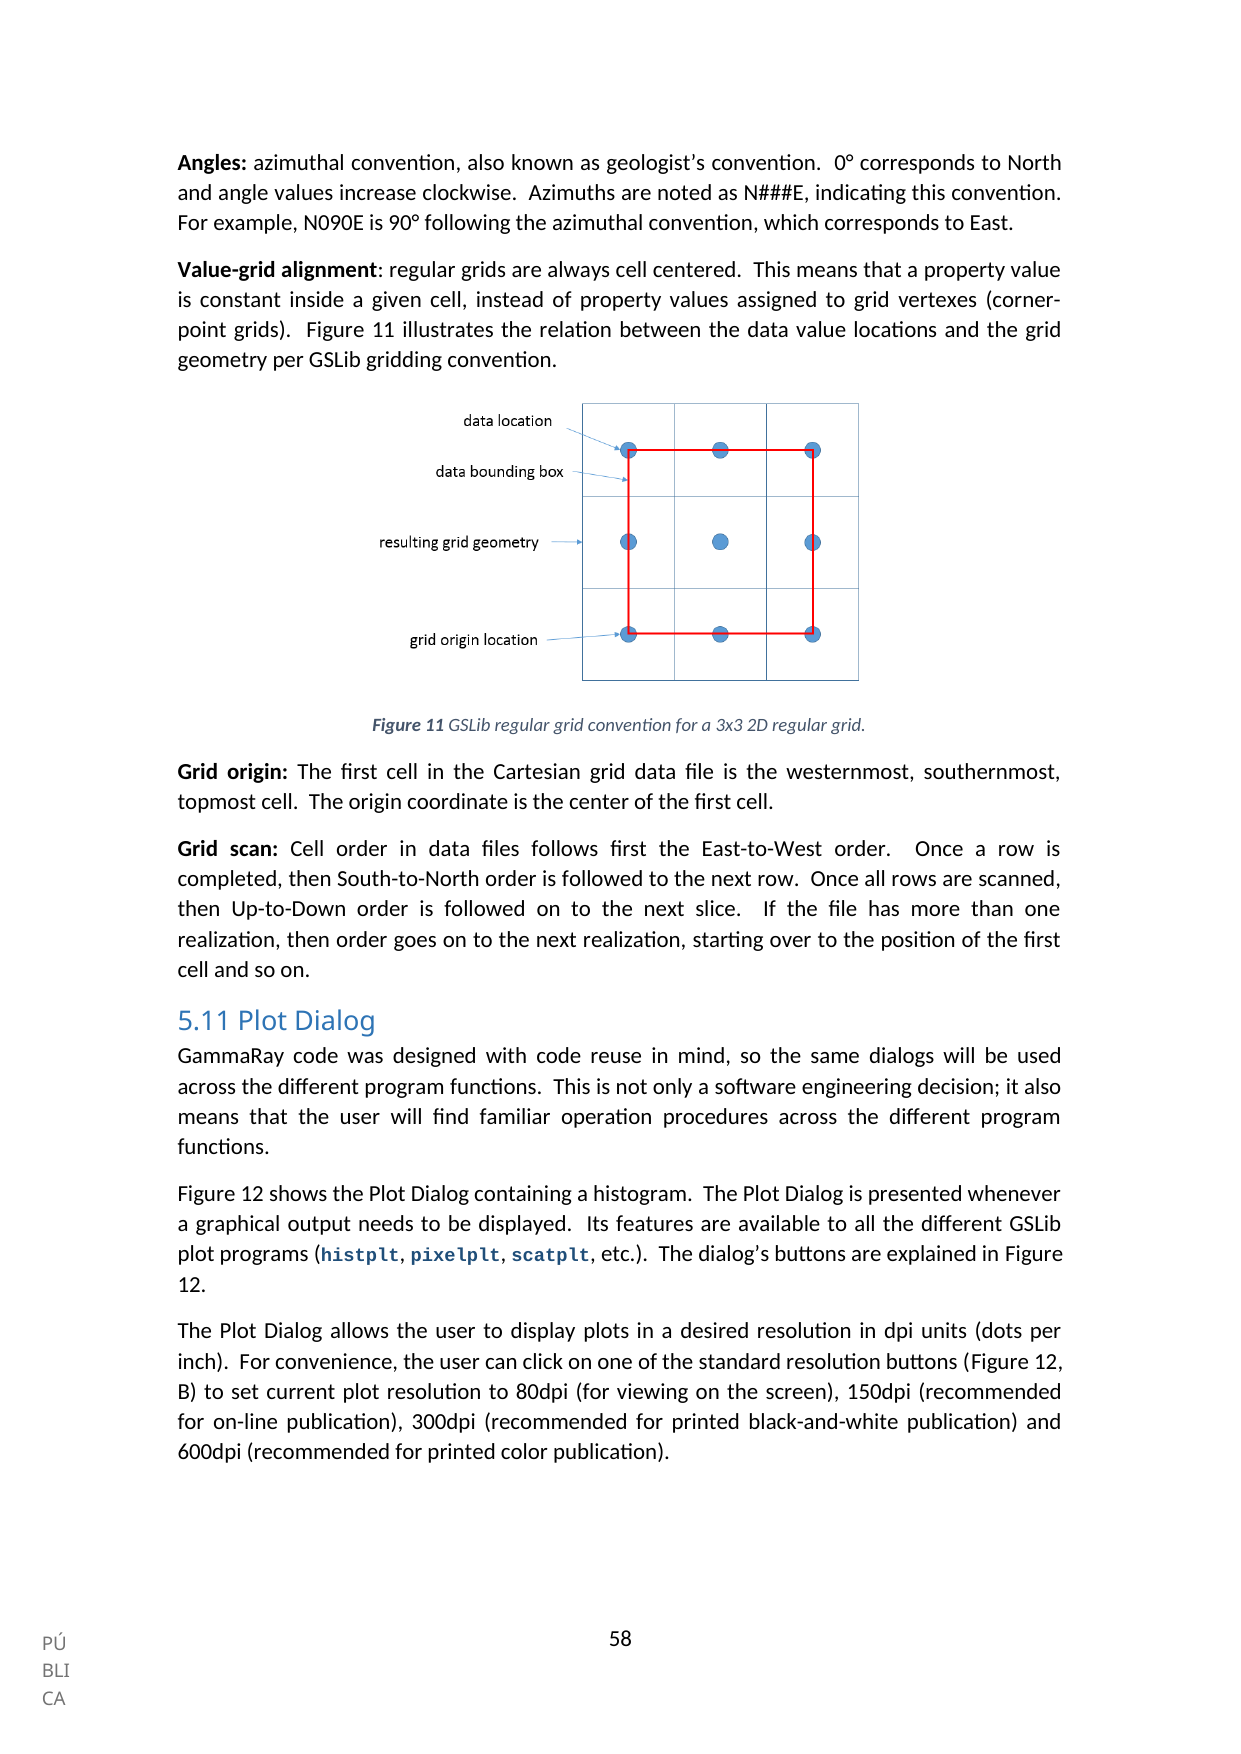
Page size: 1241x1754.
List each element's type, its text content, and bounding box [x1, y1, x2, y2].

text Figure 12 shows the Plot Dialog containing a histogram. The Plot Dialog is presented whenever a graphical output needs to be displayed. Its features are available to all the different GSLib plot programs (histplt, pixelplt, scatplt, etc.). The dialog’s buttons are explained in Figure 12. [177, 1179, 1063, 1298]
picture [371, 392, 870, 695]
text GammaRay code was designed with code reuse in mind, so the same dialogs will be used across the different program functions. This is not only a software engineering decision; it also means that the user will find familiar operation procedures across the different program functions. [177, 1042, 1063, 1160]
text Grid origin: The first cell in the Cartesian grid data file is the westernmost, southernmost, topmost cell. The origin coordinate is the center of the first cell. [177, 757, 1063, 815]
text Angles: azimuthal convention, also known as geologist’s convention. 0° corresponds to North and angle values increase clockwise. Azimuths are noted as N###E, indicating this convention. For example, N090E is 90° following the azimuthal convention, which corresponds to East. [177, 148, 1063, 236]
text The Plot Dialog allows the user to display plots in a desired resolution in dpi units (dots per inch). For convenience, the user can click on one of the standard resolution buttons (Figure 12, B) to set current plot resolution to 80dpi (for viewing on the screen), 150dpi (recommended for on-line publication), 300dpi (recommended for printed black-and-white publication) and 600dpi (recommended for printed color publication). [177, 1317, 1063, 1466]
text Figure 11 GSLib regular grid convention for a 3x3 2D regular grid. [177, 713, 1063, 736]
subtitle Plot Dialog [177, 1002, 1063, 1039]
text Grid scan: Cell order in data files follows first the East-to-West order. Once a row is completed, then South-to-North order is followed to the next row. Once all rows are scanned, then Up-to-Down order is followed on to the next slice. If the file has more than one realization, then order goes on to the next realization, starting over to the position of the first cell and so on. [177, 834, 1063, 983]
text Value-grid alignment: regular grids are always cell centered. This means that a property value is constant inside a given cell, instead of property values assigned to grid vertexes (corner-point grids). Figure 11 illustrates the relation between the data value locations and the grid geometry per GSLib gridding convention. [177, 255, 1063, 373]
